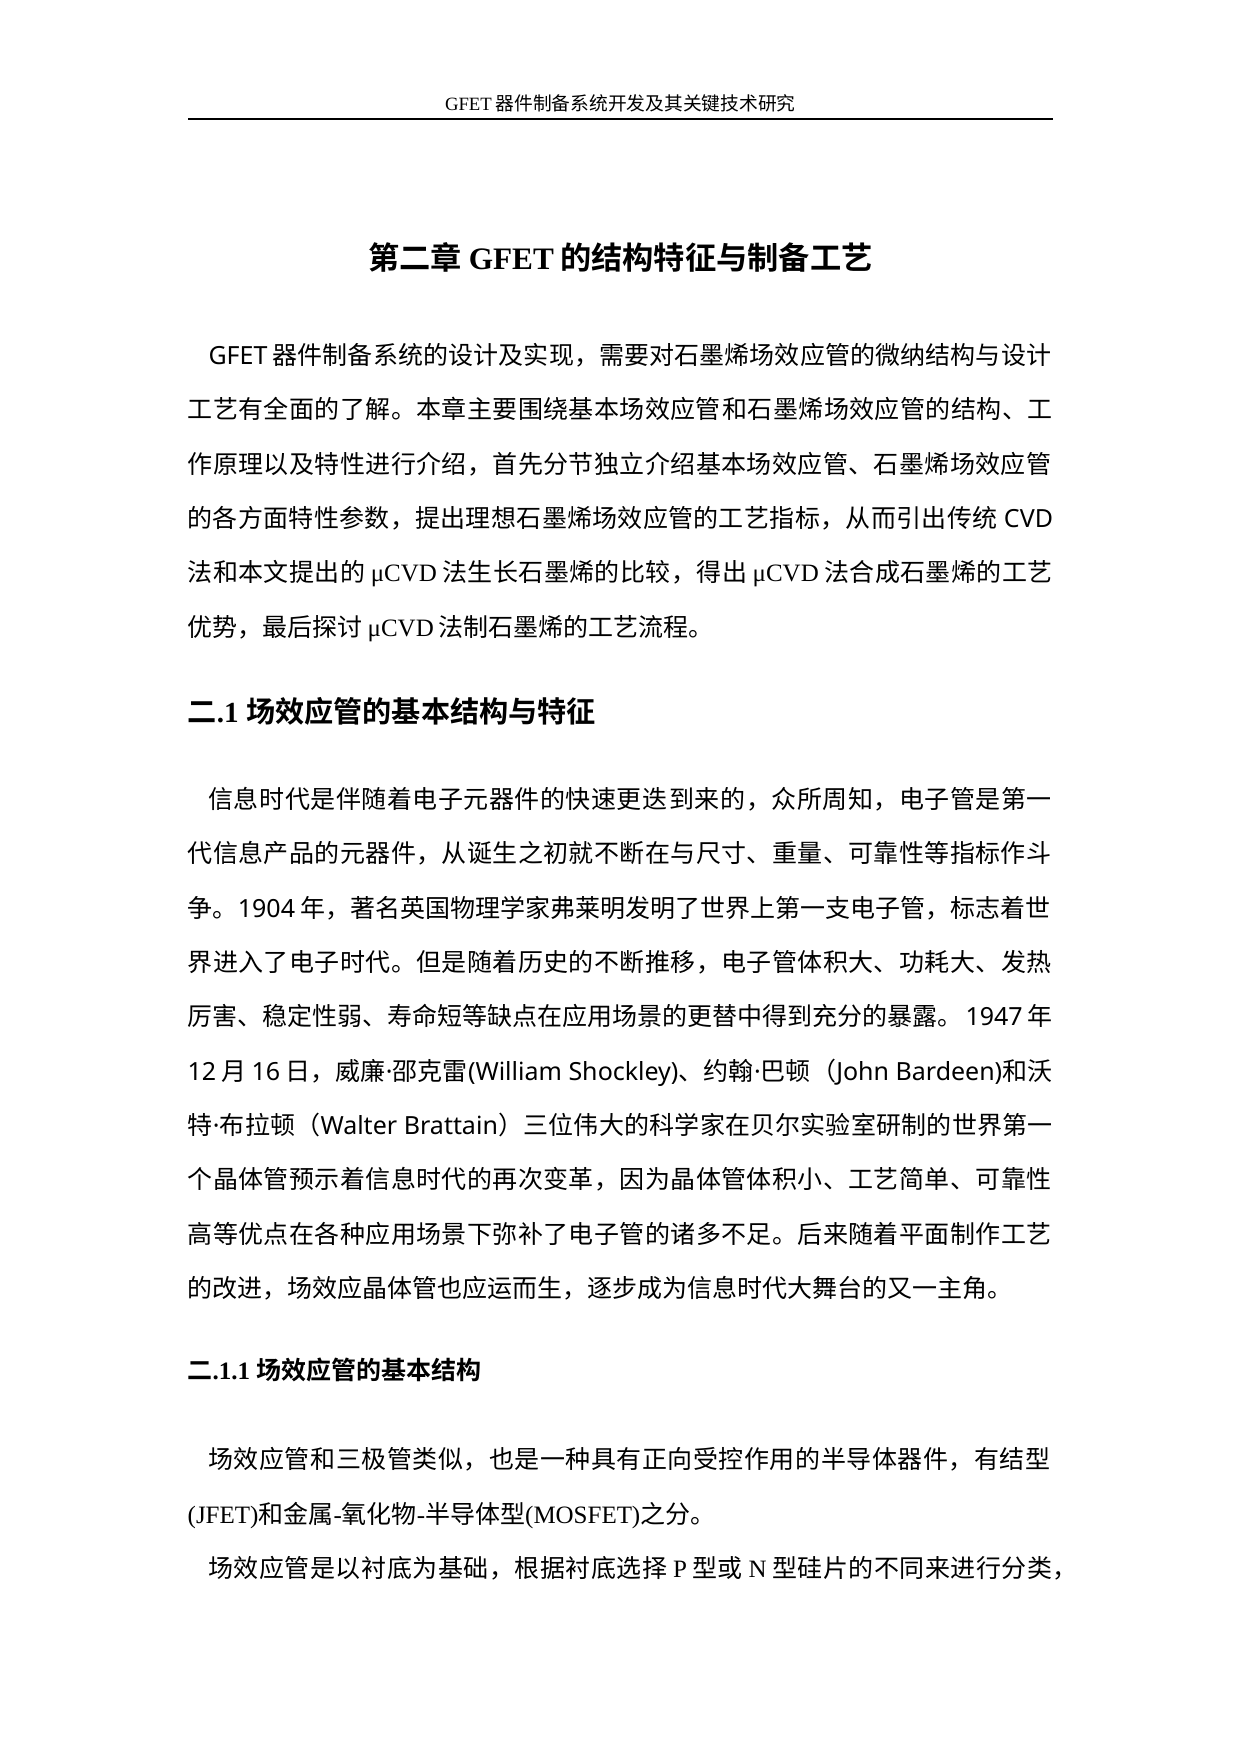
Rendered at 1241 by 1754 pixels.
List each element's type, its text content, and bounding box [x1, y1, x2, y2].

text 信息时代是伴随着电子元器件的快速更迭到来的，众所周知，电子管是第一代信息产品的元器件，从诞生之初就不断在与尺寸、重量、可靠性等指标作斗争。1904年，著名英国物理学家弗莱明发明了世界上第一支电子管，标志着世界进入了电子时代。但是随着历史的不断推移，电子管体积大、功耗大、发热厉害、稳定性弱、寿命短等缺点在应用场景的更替中得到充分的暴露。1947年12月16日，威廉·邵克雷(William Shockley)、约翰·巴顿（John Bardeen)和沃特·布拉顿（Walter Brattain）三位伟大的科学家在贝尔实验室研制的世界第一个晶体管预示着信息时代的再次变革，因为晶体管体积小、工艺简单、可靠性高等优点在各种应用场景下弥补了电子管的诸多不足。后来随着平面制作工艺的改进，场效应晶体管也应运而生，逐步成为信息时代大舞台的又一主角。 [187, 779, 1053, 1305]
subtitle GFET的结构特征与制备工艺 [187, 233, 1053, 278]
text GFET器件制备系统的设计及实现，需要对石墨烯场效应管的微纳结构与设计工艺有全面的了解。本章主要围绕基本场效应管和石墨烯场效应管的结构、工作原理以及特性进行介绍，首先分节独立介绍基本场效应管、石墨烯场效应管的各方面特性参数，提出理想石墨烯场效应管的工艺指标，从而引出传统CVD法和本文提出的μCVD法生长石墨烯的比较，得出μCVD法合成石墨烯的工艺优势，最后探讨μCVD法制石墨烯的工艺流程。 [187, 335, 1053, 643]
text 场效应管和三极管类似，也是一种具有正向受控作用的半导体器件，有结型(JFET)和金属-氧化物-半导体型(MOSFET)之分。 [187, 1440, 1053, 1531]
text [187, 1549, 1053, 1585]
subtitle 场效应管的基本结构与特征 [187, 689, 1053, 731]
subtitle 场效应管的基本结构 [187, 1350, 1053, 1386]
